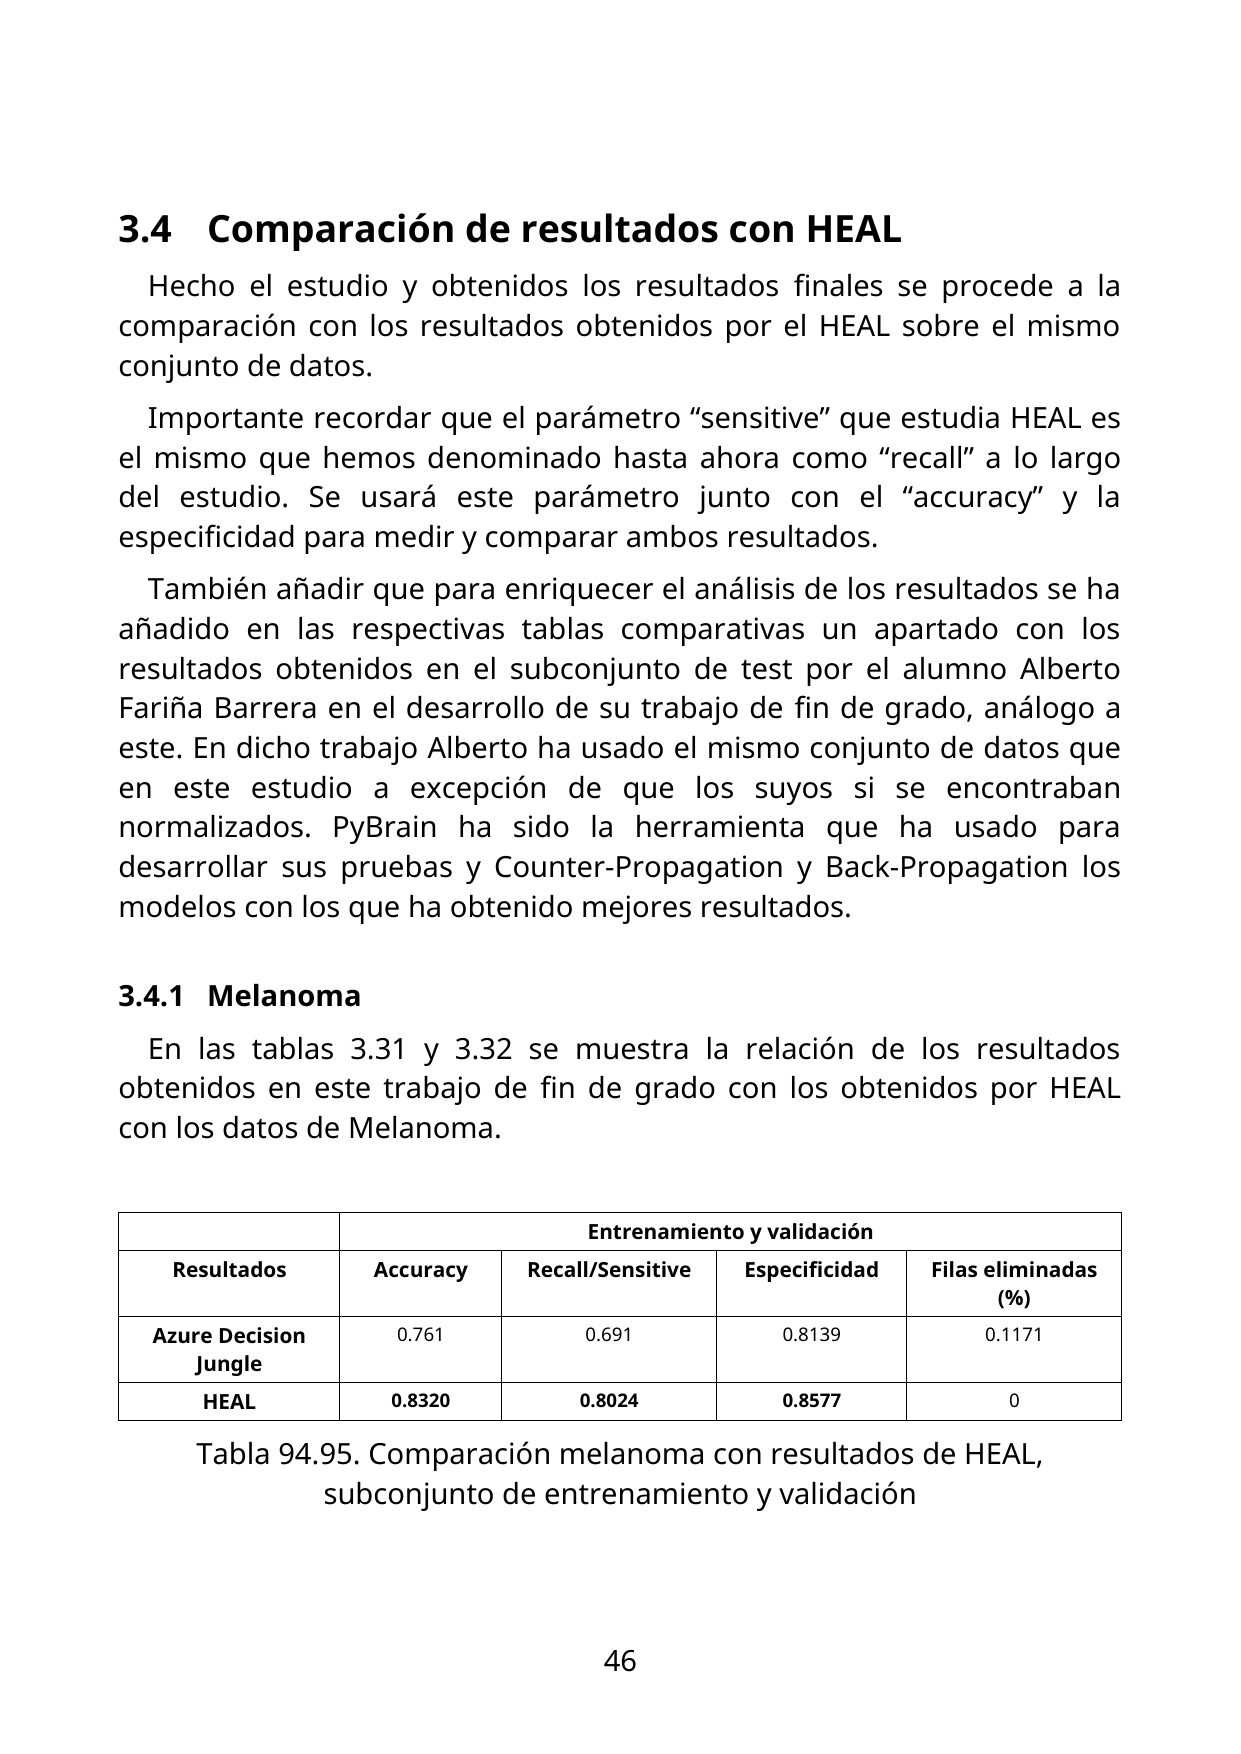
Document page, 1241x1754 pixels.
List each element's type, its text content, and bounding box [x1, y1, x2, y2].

table_cell 0.8320 [340, 1383, 501, 1420]
table_cell Resultados [119, 1251, 339, 1316]
table_cell Filas eliminadas (%) [907, 1251, 1121, 1316]
table_header [119, 1213, 339, 1249]
text También añadir que para enriquecer el análisis de los resultados se ha añadido en las respectivas tablas comparativas un apartado con los resultados obtenidos en el subconjunto de test por el alumno Alberto Fariña Barrera en el desarrollo de su trabajo de fin de grado, análogo a este. En dicho trabajo Alberto ha usado el mismo conjunto de datos que en este estudio a excepción de que los suyos si se encontraban normalizados. PyBrain ha sido la herramienta que ha usado para desarrollar sus pruebas y Counter-Propagation y Back-Propagation los modelos con los que ha obtenido mejores resultados. [118, 568, 1122, 926]
table_cell 0.8139 [717, 1317, 906, 1382]
table_cell 0.8577 [717, 1383, 906, 1420]
table_cell HEAL [119, 1383, 339, 1420]
table_cell 0.761 [340, 1317, 501, 1382]
table_cell Accuracy [340, 1251, 501, 1316]
table_cell Recall/Sensitive [502, 1251, 716, 1316]
text Hecho el estudio y obtenidos los resultados finales se procede a la comparación con los resultados obtenidos por el HEAL sobre el mismo conjunto de datos. [118, 266, 1122, 385]
table_cell 0.1171 [907, 1317, 1121, 1382]
table_cell Especificidad [717, 1251, 906, 1316]
table_cell Azure Decision Jungle [119, 1317, 339, 1382]
subtitle Comparación de resultados con HEAL [118, 202, 1122, 253]
subtitle Melanoma [118, 976, 1122, 1015]
text Importante recordar que el parámetro “sensitive” que estudia HEAL es el mismo que hemos denominado hasta ahora como “recall” a lo largo del estudio. Se usará este parámetro junto con el “accuracy” y la especificidad para medir y comparar ambos resultados. [118, 397, 1122, 556]
table_header Entrenamiento y validación [340, 1213, 1121, 1249]
table_cell 0 [907, 1383, 1121, 1420]
table_cell 0.691 [502, 1317, 716, 1382]
text En las tablas 3.31 y 3.32 se muestra la relación de los resultados obtenidos en este trabajo de fin de grado con los obtenidos por HEAL con los datos de Melanoma. [118, 1028, 1122, 1147]
table_cell 0.8024 [502, 1383, 716, 1420]
